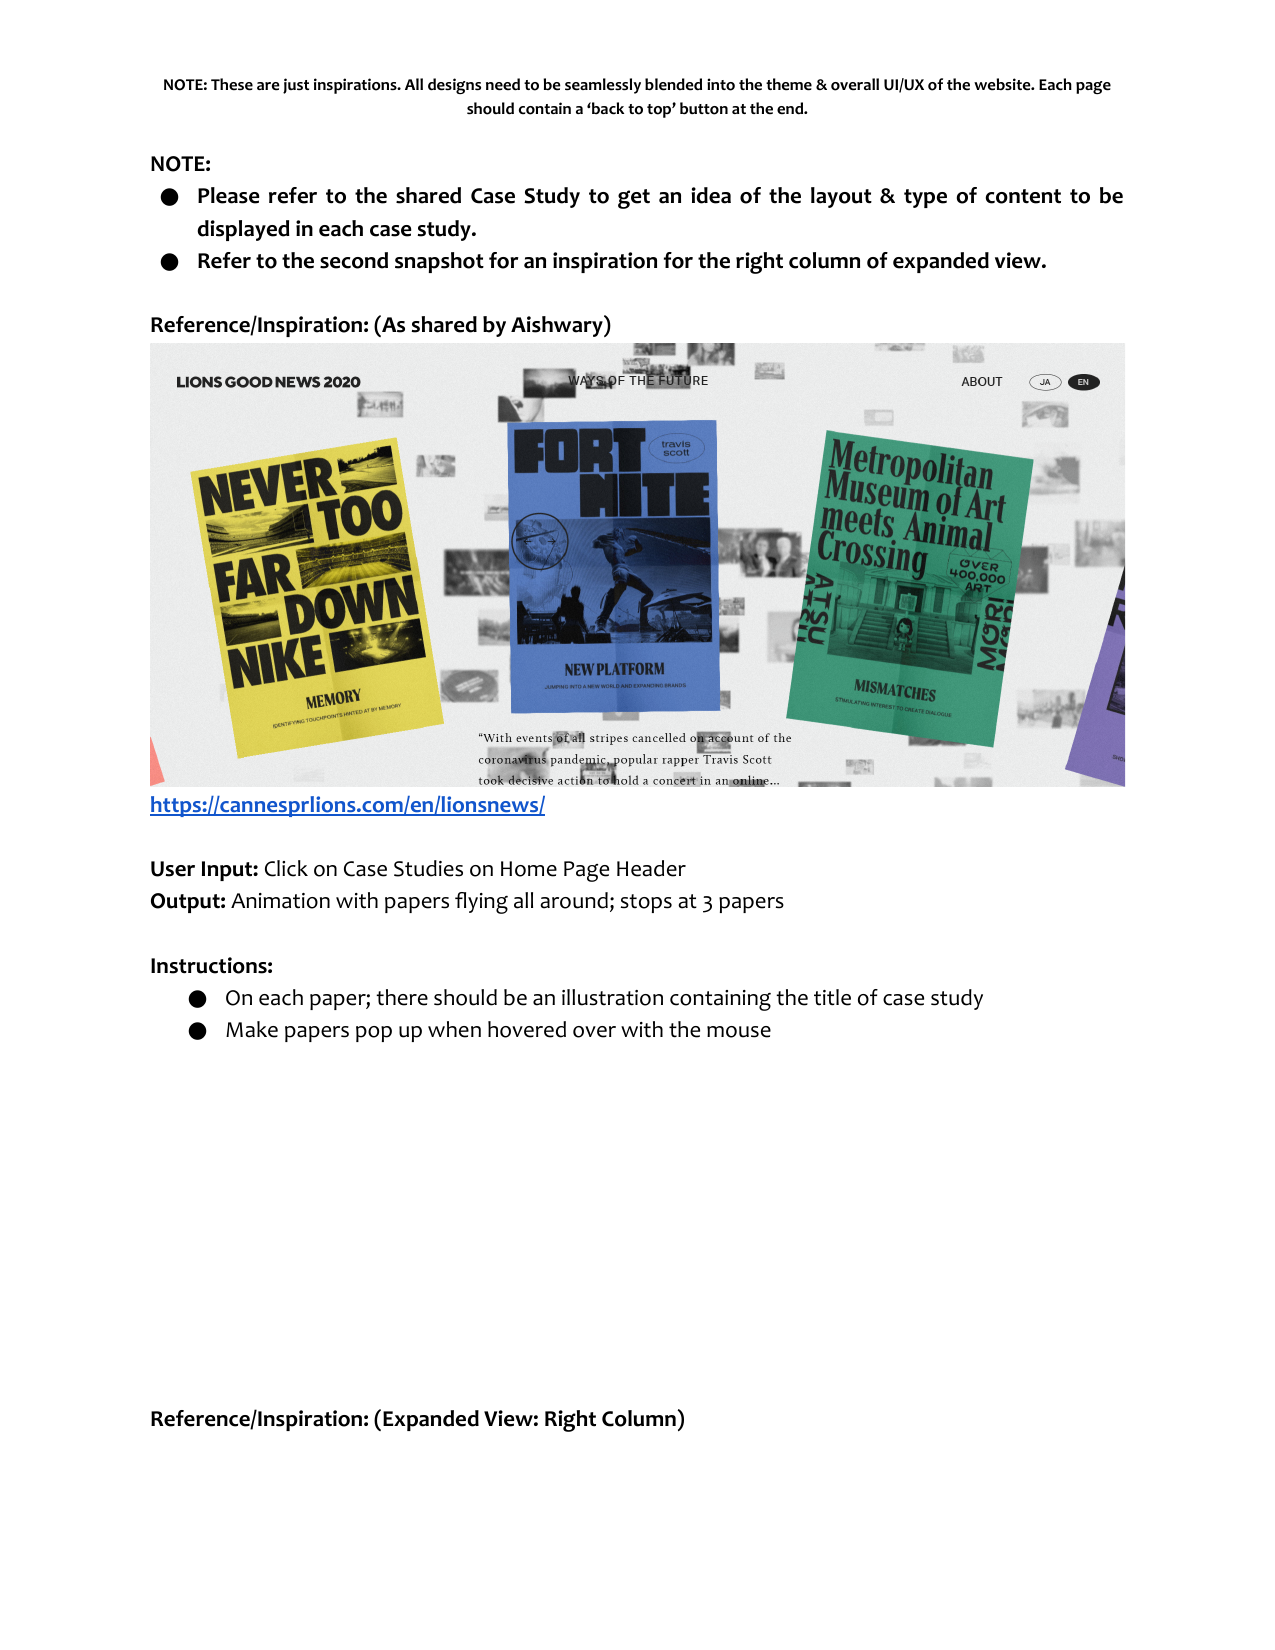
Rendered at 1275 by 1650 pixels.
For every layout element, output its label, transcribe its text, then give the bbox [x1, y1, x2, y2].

text Reference/Inspiration: (As shared by Aishwary) [150, 311, 1125, 339]
text Instructions: [150, 952, 1125, 980]
list On each paper; there should be an illustration containing the title of case study [187, 984, 1125, 1012]
text Output: Animation with papers flying all around; stops at 3 papers [150, 887, 1125, 915]
list Make papers pop up when hovered over with the mouse [187, 1016, 1125, 1044]
text User Input: Click on Case Studies on Home Page Header [150, 855, 1125, 883]
list Refer to the second snapshot for an inspiration for the right column of expanded view. [159, 247, 1125, 274]
picture [150, 343, 1125, 787]
list Please refer to the shared Case Study to get an idea of the layout & type of content to be displayed in each case study. [159, 182, 1125, 242]
text https://cannesprlions.com/en/lionsnews/ [150, 791, 1125, 819]
text Reference/Inspiration: (Expanded View: Right Column) [150, 1405, 1125, 1433]
text NOTE: [150, 150, 1125, 178]
